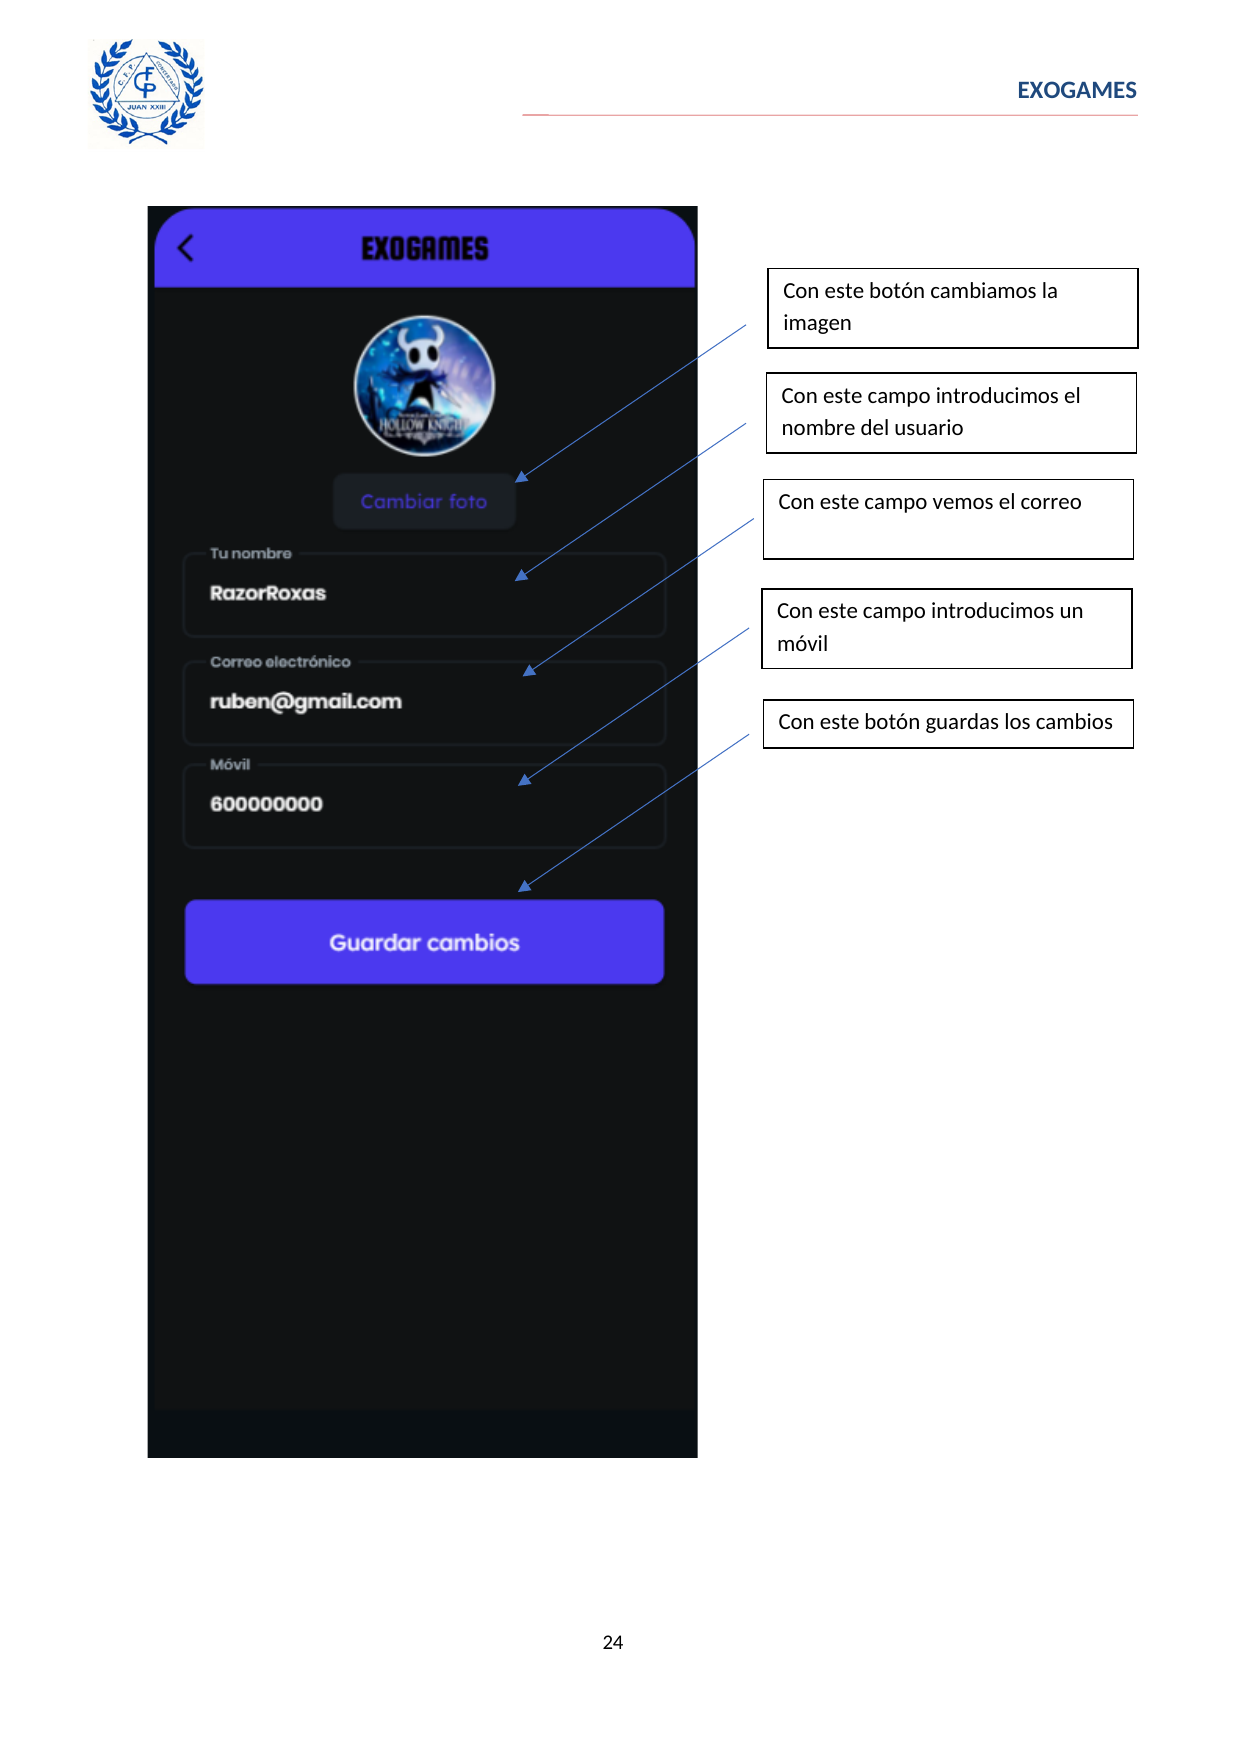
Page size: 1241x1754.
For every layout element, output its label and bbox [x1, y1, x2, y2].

picture [147, 206, 698, 1458]
picture [87, 39, 206, 152]
